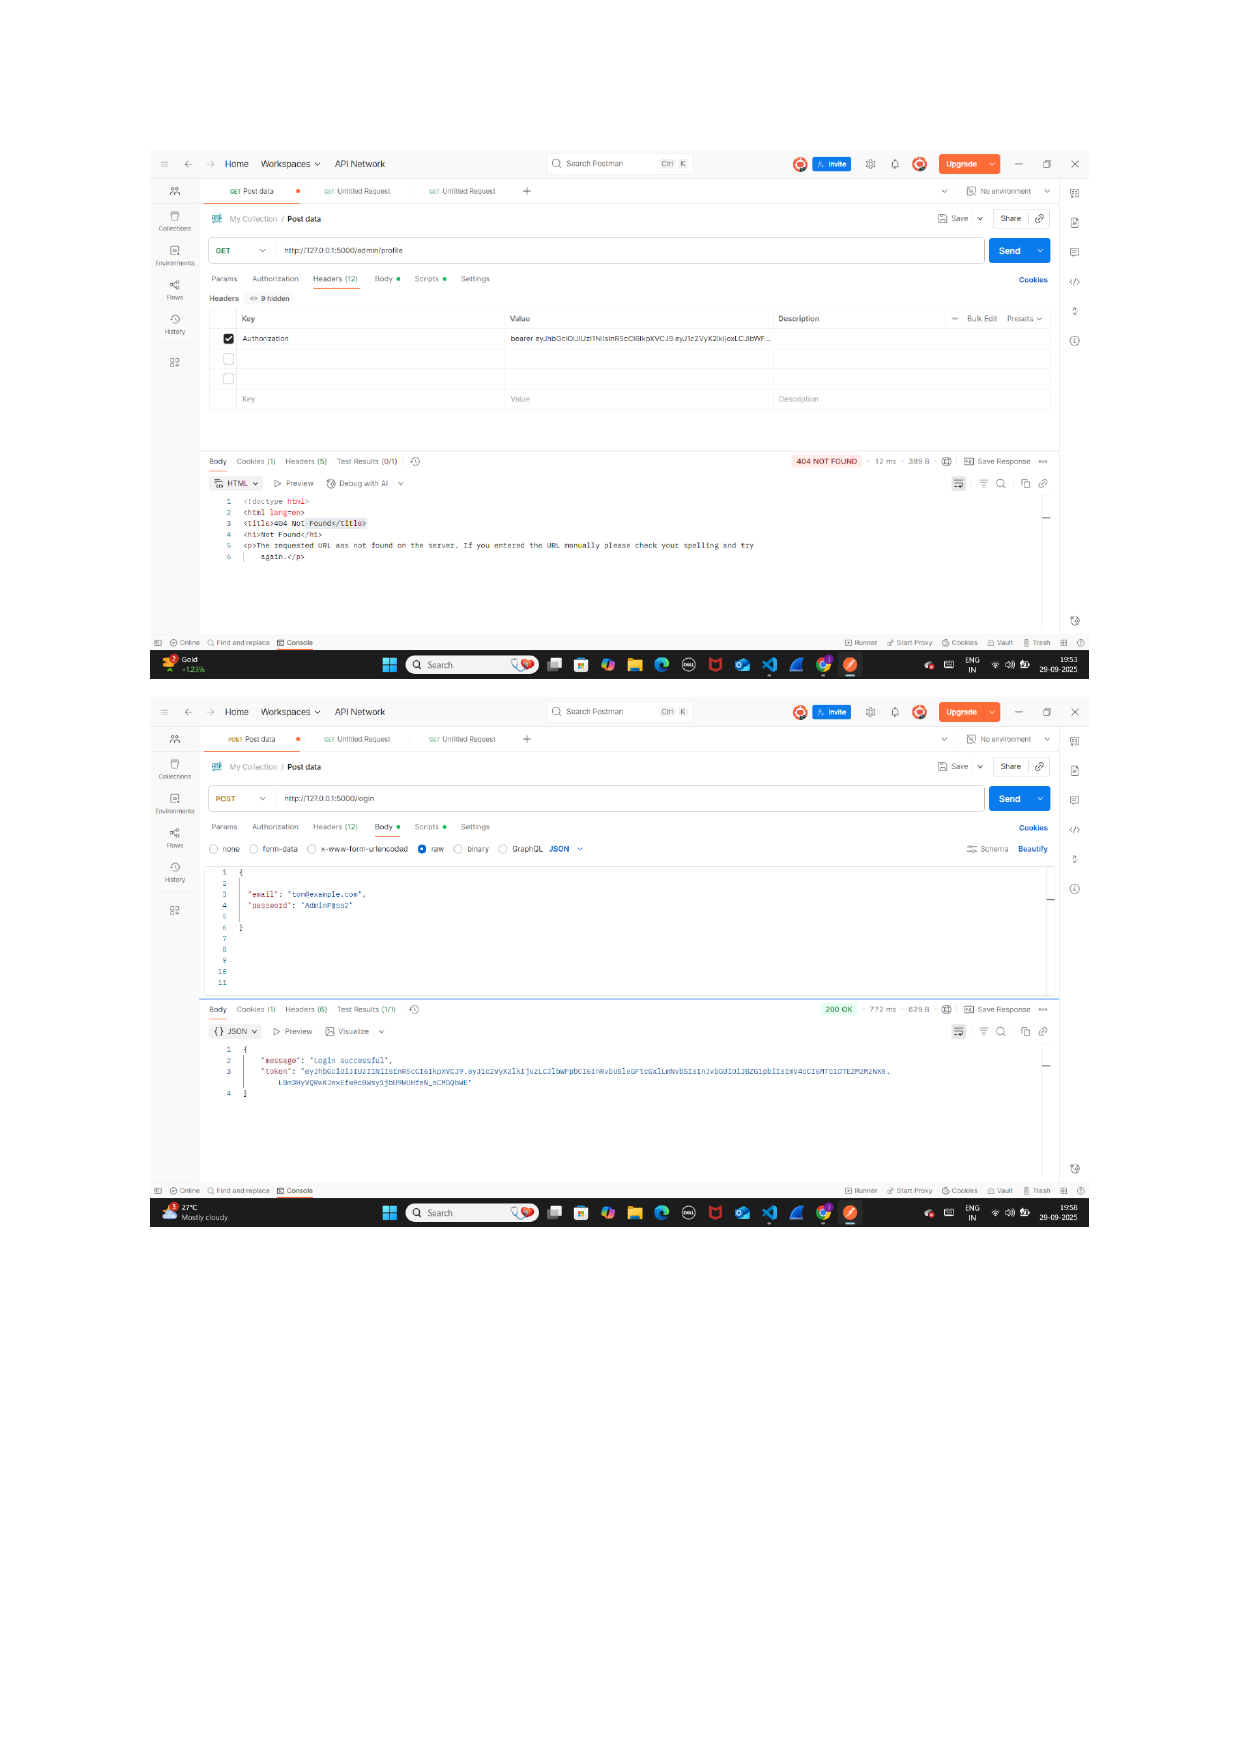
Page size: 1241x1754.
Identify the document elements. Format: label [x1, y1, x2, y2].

picture [150, 150, 1089, 679]
picture [150, 697, 1089, 1227]
